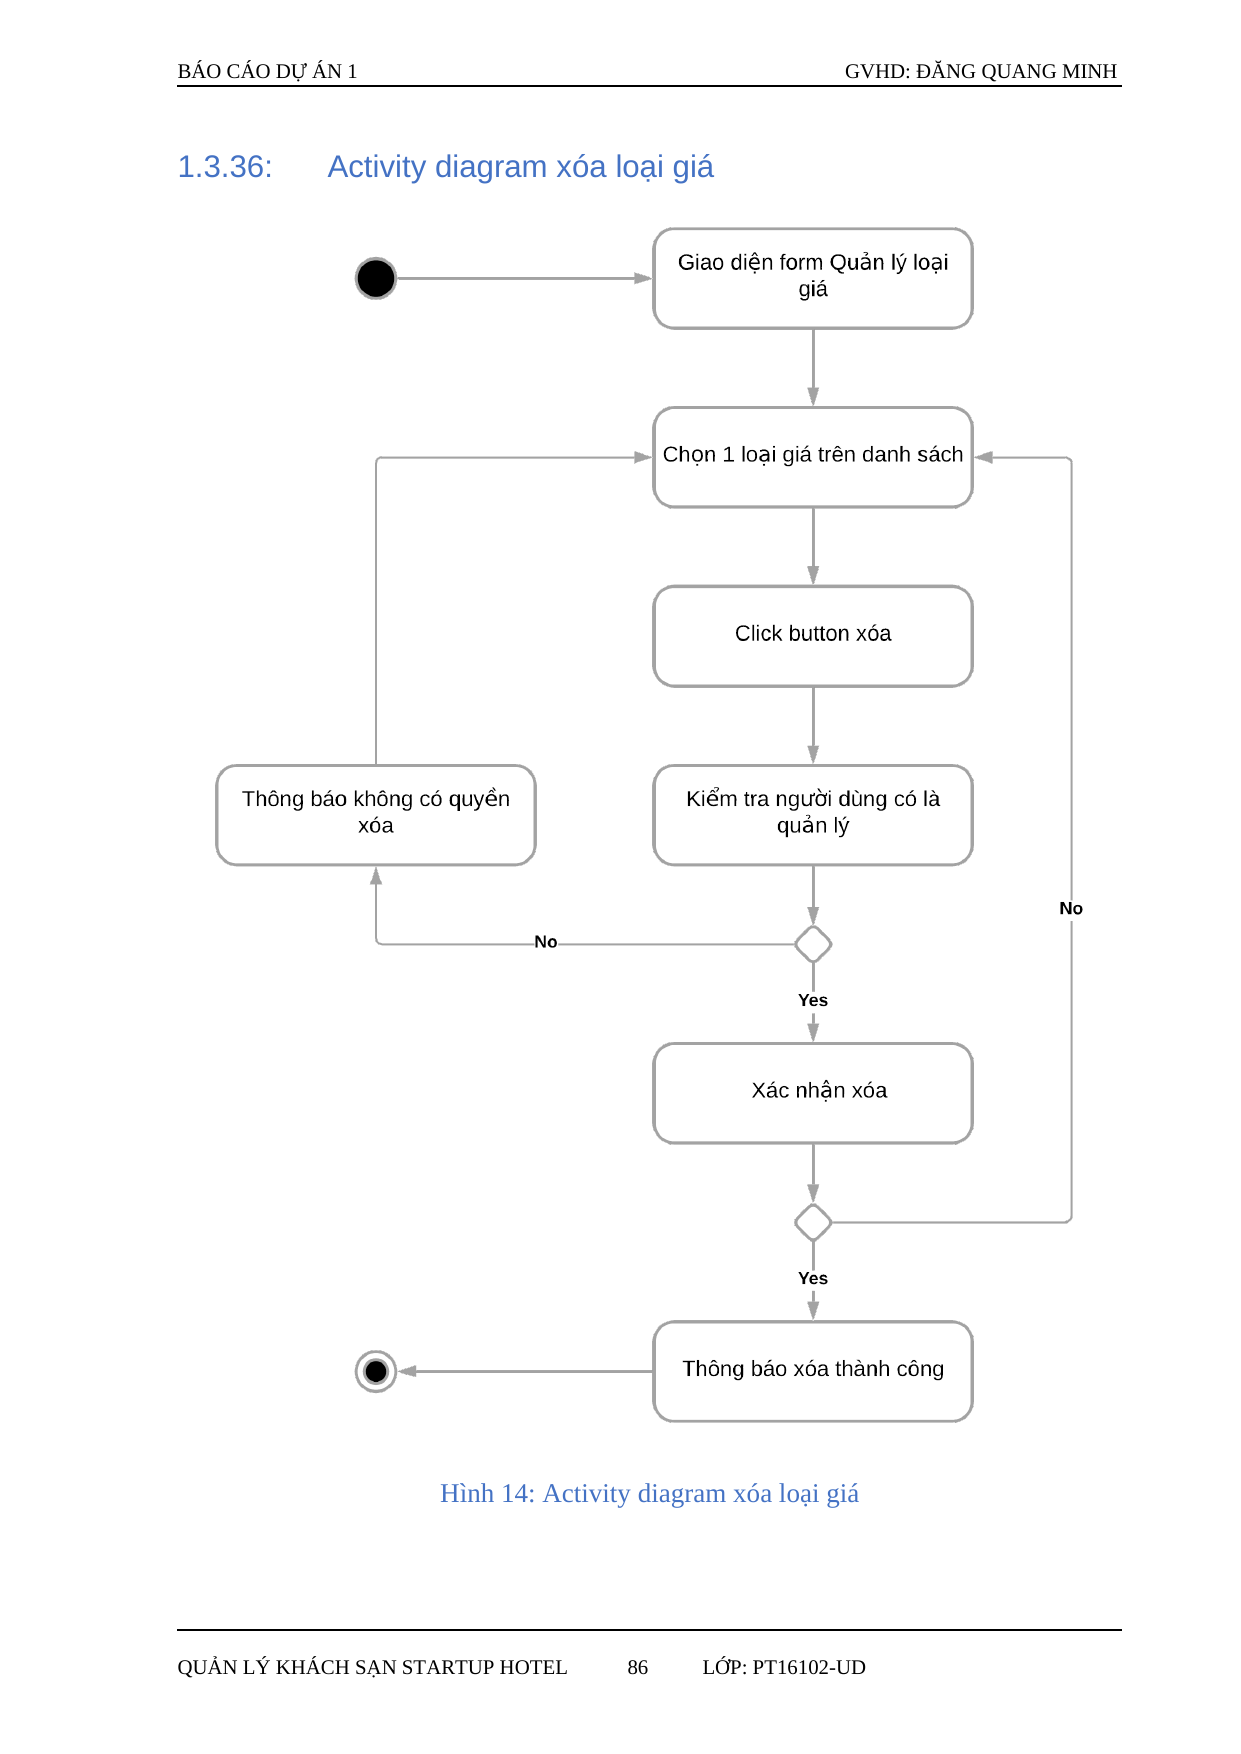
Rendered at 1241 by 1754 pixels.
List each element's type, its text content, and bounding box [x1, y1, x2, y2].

subtitle Activity diagram xóa loại giá [177, 148, 1122, 184]
picture [177, 190, 1123, 1461]
